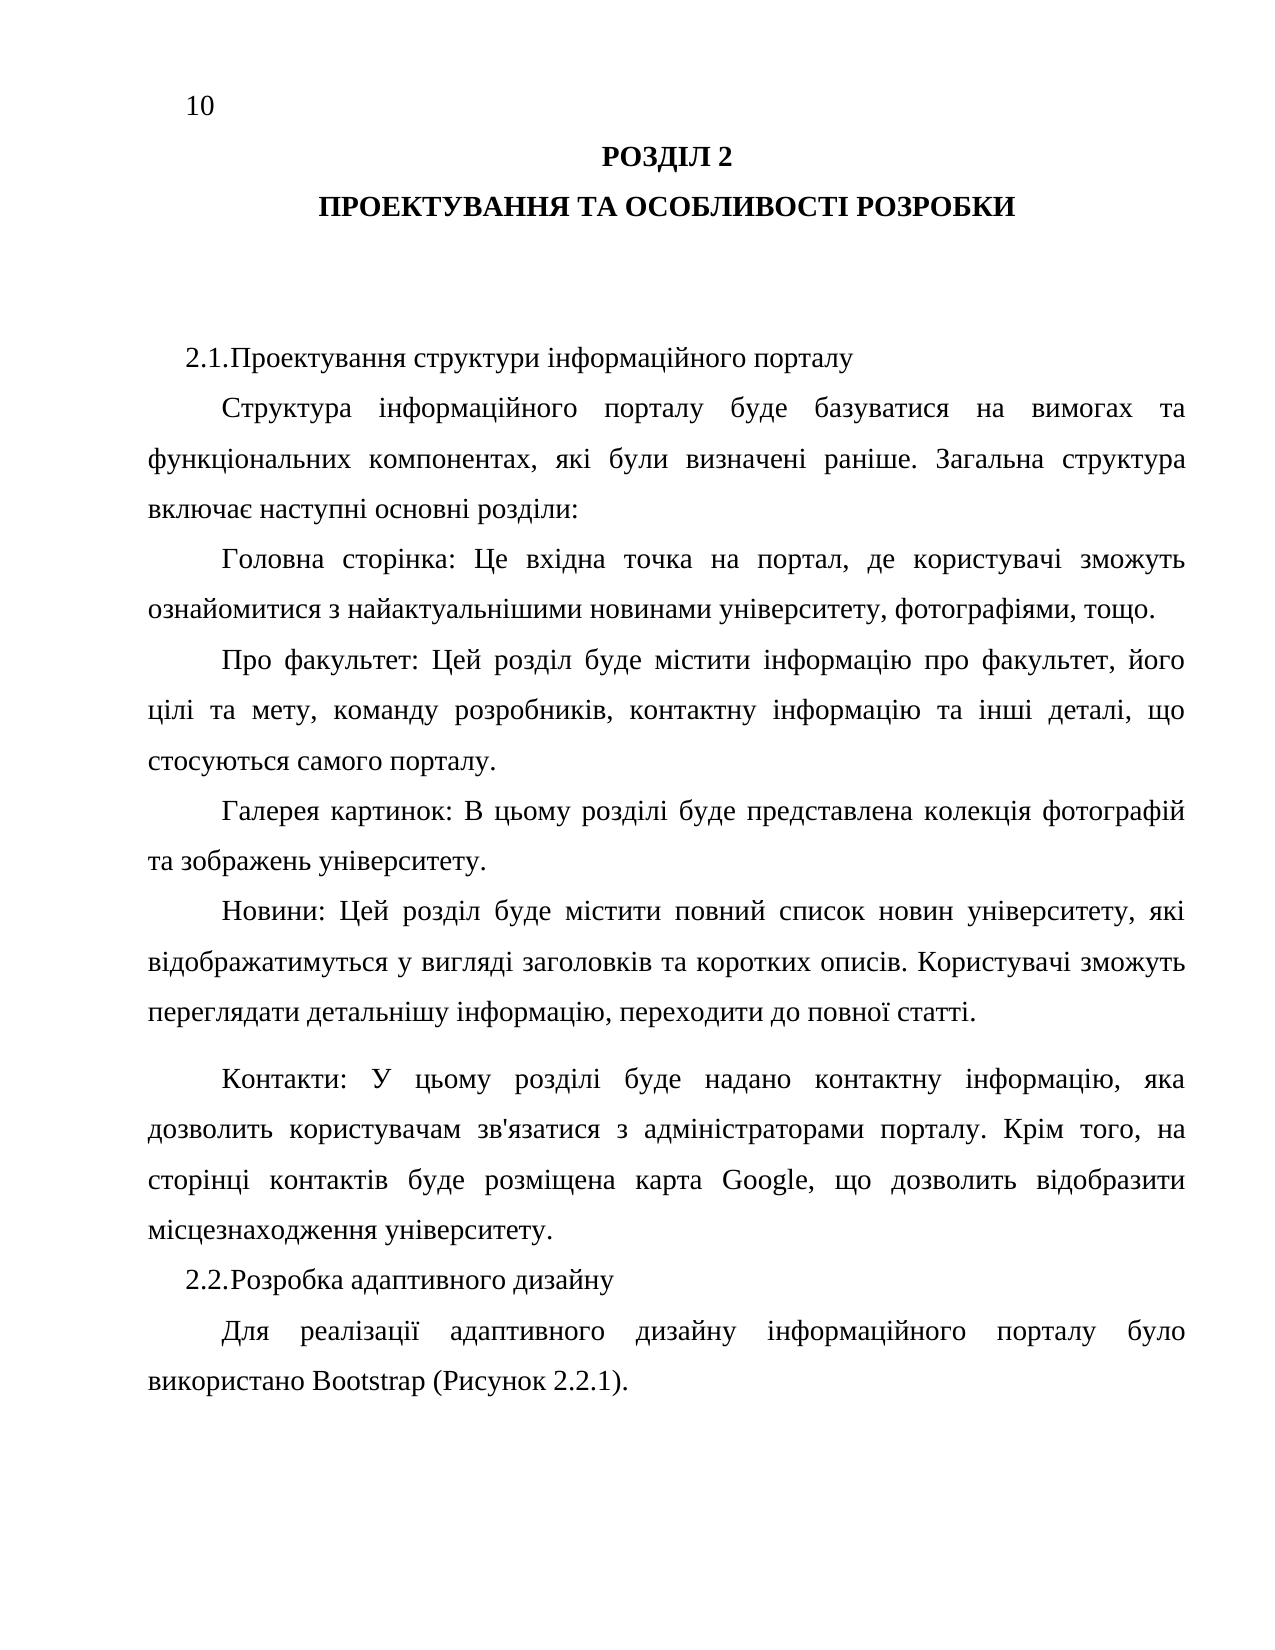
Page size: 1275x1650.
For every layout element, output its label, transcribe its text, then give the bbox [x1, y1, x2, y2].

subtitle РОЗДІЛ 2 [148, 139, 1186, 172]
text Головна сторінка: Це вхідна точка на портал, де користувачі зможуть ознайомитися з найактуальнішими новинами університету, фотографіями, тощо. [148, 541, 1186, 625]
subtitle ПРОЕКТУВАННЯ ТА ОСОБЛИВОСТІ РОЗРОБКИ [148, 189, 1186, 223]
text Про факультет: Цей розділ буде містити інформацію про факультет, його цілі та мету, команду розробників, контактну інформацію та інші деталі, що стосуються самого порталу. [148, 642, 1186, 776]
text Галерея картинок: В цьому розділі буде представлена колекція фотографій та зображень університету. [148, 793, 1186, 877]
list Розробка адаптивного дизайну [185, 1262, 1186, 1296]
list Проектування структури інформаційного порталу [185, 340, 1186, 374]
text Для реалізації адаптивного дизайну інформаційного порталу було використано Bootstrap (Рисунок 2.2.1). [148, 1313, 1186, 1397]
text Контакти: У цьому розділі буде надано контактну інформацію, яка дозволить користувачам зв'язатися з адміністраторами порталу. Крім того, на сторінці контактів буде розміщена карта Google, що дозволить відобразити місцезнаходження університету. [148, 1061, 1186, 1246]
text Структура інформаційного порталу буде базуватися на вимогах та функціональних компонентах, які були визначені раніше. Загальна структура включає наступні основні розділи: [148, 390, 1186, 524]
text Новини: Цей розділ буде містити повний список новин університету, які відображатимуться у вигляді заголовків та коротких описів. Користувачі зможуть переглядати детальнішу інформацію, переходити до повної статті. [148, 893, 1186, 1028]
